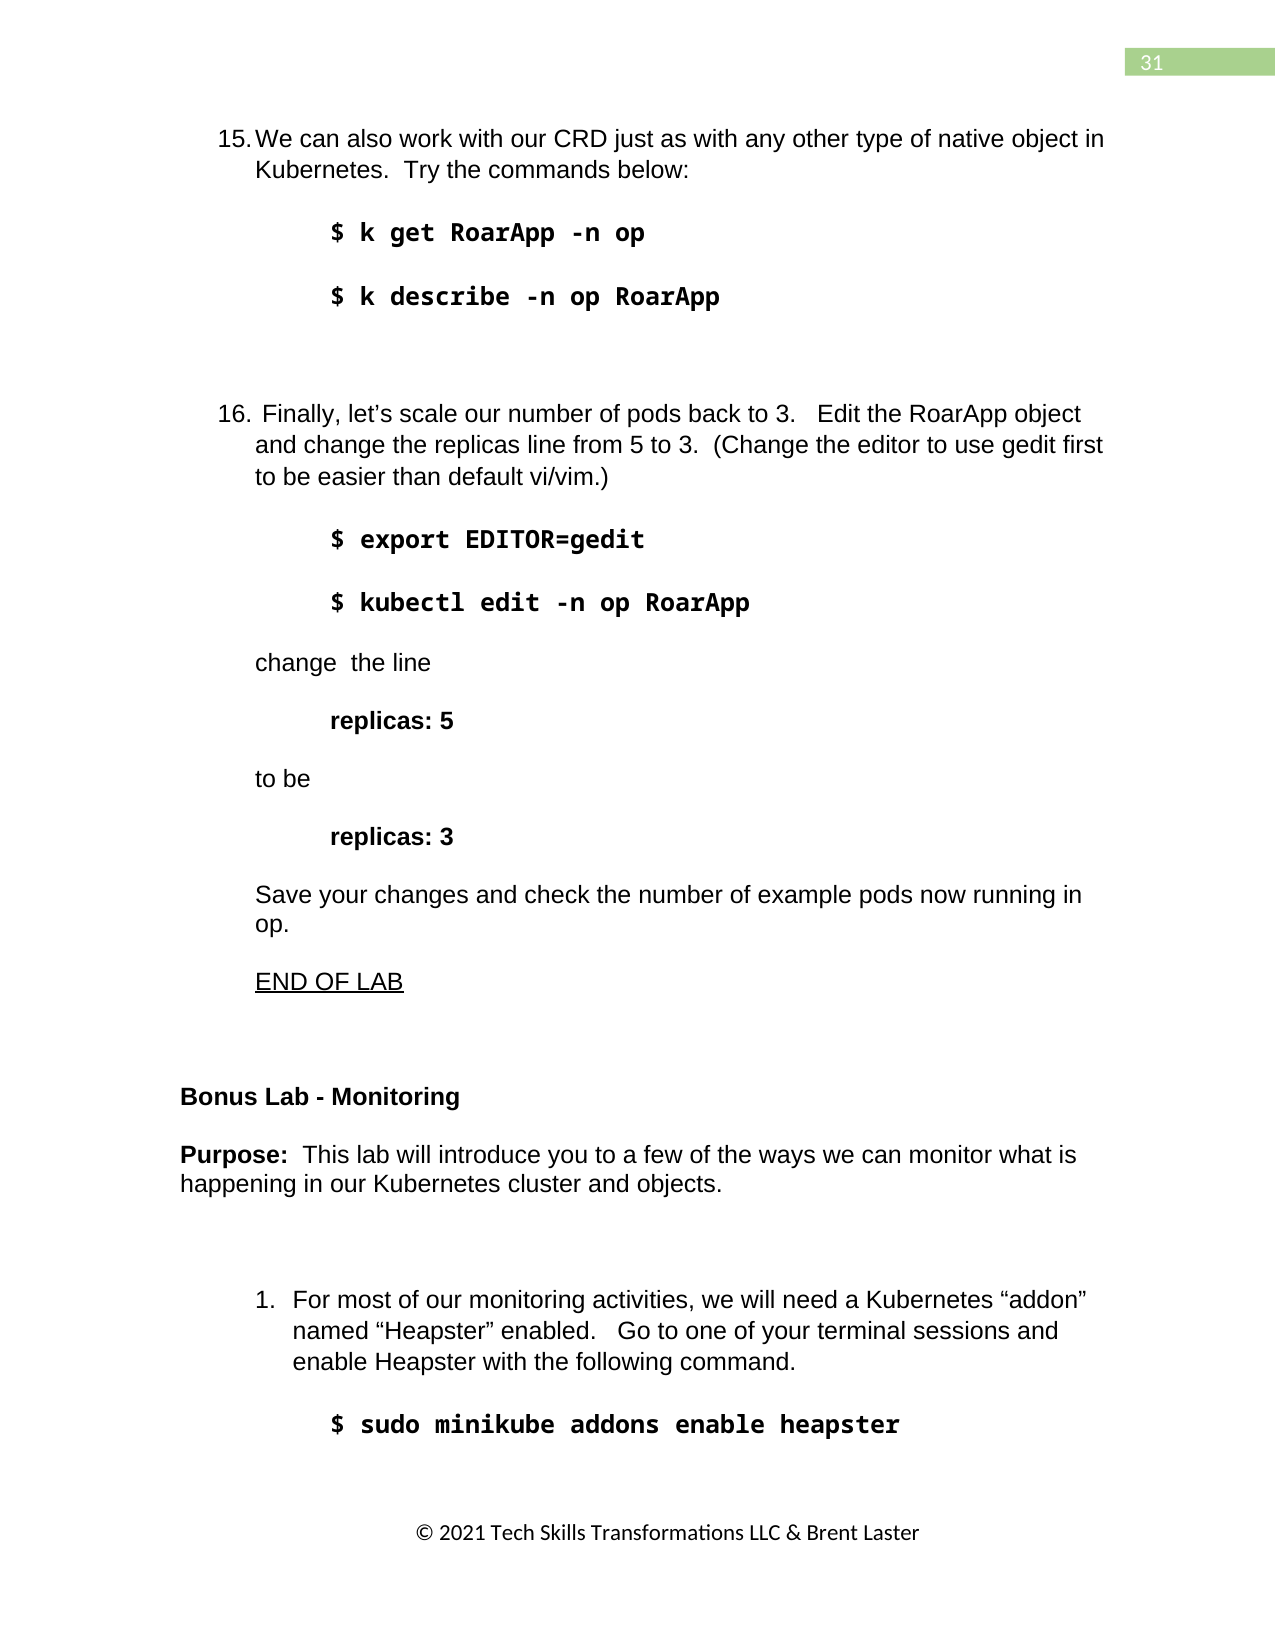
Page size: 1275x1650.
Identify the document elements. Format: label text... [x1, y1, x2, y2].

text $ kubectl edit -n op RoarApp [330, 585, 1125, 619]
text END OF LAB [255, 967, 1125, 995]
text $ sudo minikube addons enable heapster [330, 1407, 1125, 1441]
text replicas: 5 [255, 706, 1125, 735]
text Purpose: This lab will introduce you to a few of the ways we can monitor what is happening in our Kubernetes cluster and objects. [180, 1140, 1125, 1198]
list We can also work with our CRD just as with any other type of native object in Kubernetes. Try the commands below: [217, 124, 1125, 184]
text Bonus Lab - Monitoring [180, 1082, 1125, 1111]
text $ k get RoarApp -n op [330, 215, 1125, 249]
text $ export EDITOR=gedit [330, 522, 1125, 556]
text to be [255, 764, 1125, 793]
text $ k describe -n op RoarApp [330, 278, 1125, 312]
text change the line [255, 648, 1125, 677]
text replicas: 3 [255, 822, 1125, 851]
list For most of our monitoring activities, we will need a Kubernetes “addon” named “Heapster” enabled. Go to one of your terminal sessions and enable Heapster with the following command. [255, 1285, 1125, 1376]
list Finally, let’s scale our number of pods back to 3. Edit the RoarApp object and change the replicas line from 5 to 3. (Change the editor to use gedit first to be easier than default vi/vim.) [217, 399, 1125, 490]
text Save your changes and check the number of example pods now running in op. [255, 880, 1125, 937]
